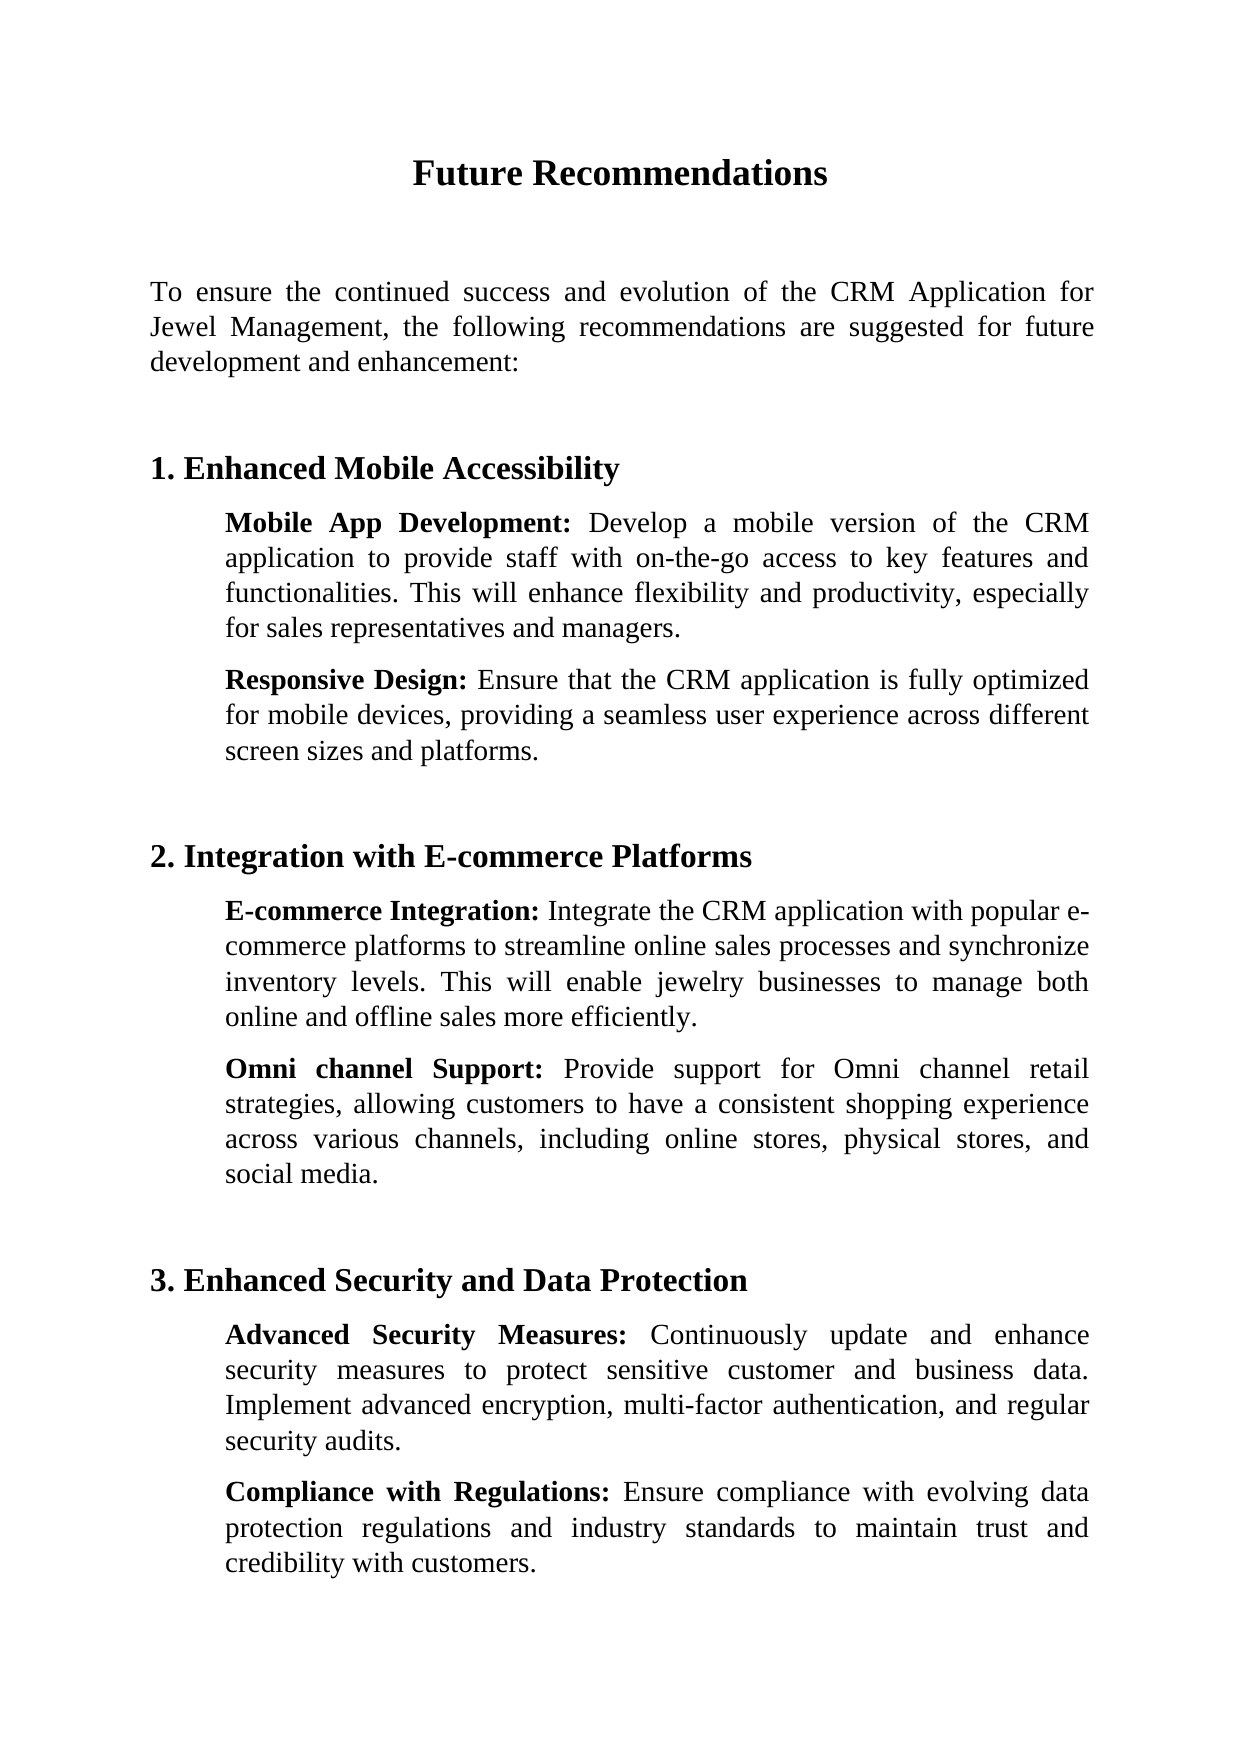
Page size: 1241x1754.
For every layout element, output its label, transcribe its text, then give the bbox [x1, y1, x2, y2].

text Omni channel Support: Provide support for Omni channel retail strategies, allowing customers to have a consistent shopping experience across various channels, including online stores, physical stores, and social media. [225, 1051, 1090, 1190]
text 2. Integration with E-commerce Platforms [150, 836, 1090, 875]
text 3. Enhanced Security and Data Protection [150, 1260, 1090, 1298]
text Compliance with Regulations: Ensure compliance with evolving data protection regulations and industry standards to maintain trust and credibility with customers. [225, 1474, 1090, 1578]
text Mobile App Development: Develop a mobile version of the CRM application to provide staff with on-the-go access to key features and functionalities. This will enhance flexibility and productivity, especially for sales representatives and managers. [225, 505, 1090, 644]
text E-commerce Integration: Integrate the CRM application with popular e-commerce platforms to streamline online sales processes and synchronize inventory levels. This will enable jewelry businesses to manage both online and offline sales more efficiently. [225, 893, 1090, 1032]
text To ensure the continued success and evolution of the CRM Application for Jewel Management, the following recommendations are suggested for future development and enhancement: [150, 274, 1095, 378]
text 1. Enhanced Mobile Accessibility [150, 448, 1090, 486]
text Advanced Security Measures: Continuously update and enhance security measures to protect sensitive customer and business data. Implement advanced encryption, multi-factor authentication, and regular security audits. [225, 1317, 1090, 1456]
text Responsive Design: Ensure that the CRM application is fully optimized for mobile devices, providing a seamless user experience across different screen sizes and platforms. [225, 662, 1090, 766]
text Future Recommendations [150, 150, 1090, 193]
